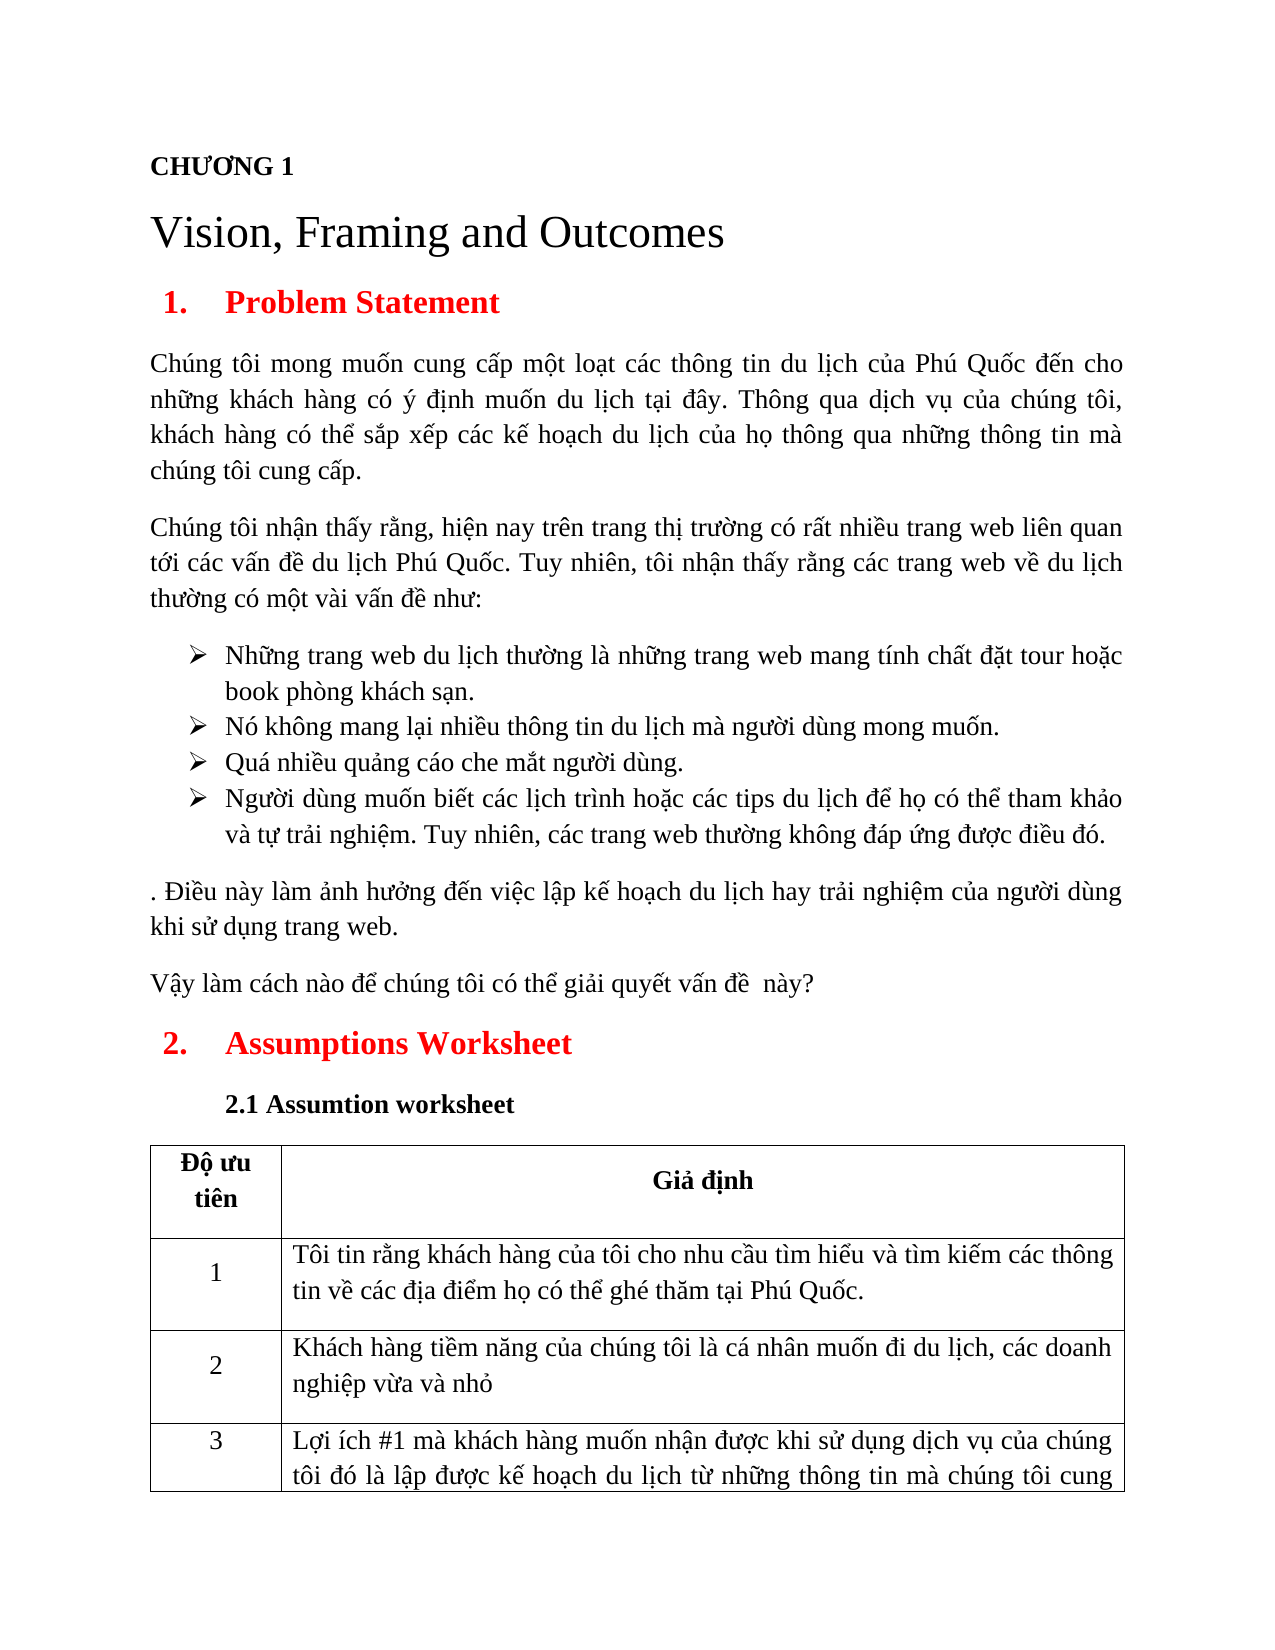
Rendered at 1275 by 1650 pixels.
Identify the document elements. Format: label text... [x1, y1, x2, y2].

table_header Độ ưu tiên [151, 1146, 281, 1237]
table_cell Tôi tin rằng khách hàng của tôi cho nhu cầu tìm hiểu và tìm kiếm các thông tin về các địa điểm họ có thể ghé thăm tại Phú Quốc. [282, 1239, 1124, 1330]
table_cell 1 [151, 1239, 281, 1330]
text Vậy làm cách nào để chúng tôi có thể giải quyết vấn đề này? [150, 967, 1125, 998]
text Vision, Framing and Outcomes [150, 204, 1125, 257]
list Quá nhiều quảng cáo che mắt người dùng. [187, 746, 1125, 777]
table_cell Khách hàng tiềm năng của chúng tôi là cá nhân muốn đi du lịch, các doanh nghiệp vừa và nhỏ [282, 1331, 1124, 1423]
table_cell 3 [151, 1424, 281, 1491]
list Người dùng muốn biết các lịch trình hoặc các tips du lịch để họ có thể tham khảo và tự trải nghiệm. Tuy nhiên, các trang web thường không đáp ứng được điều đó. [187, 782, 1125, 849]
list Những trang web du lịch thường là những trang web mang tính chất đặt tour hoặc book phòng khách sạn. [187, 639, 1125, 706]
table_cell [282, 1424, 1124, 1491]
table_header Giả định [282, 1146, 1124, 1237]
text Chúng tôi nhận thấy rằng, hiện nay trên trang thị trường có rất nhiều trang web liên quan tới các vấn đề du lịch Phú Quốc. Tuy nhiên, tôi nhận thấy rằng các trang web về du lịch thường có một vài vấn đề như: [150, 511, 1125, 613]
list 2.1 Assumtion worksheet [225, 1088, 1125, 1119]
table_cell 2 [151, 1331, 281, 1423]
text CHƯƠNG 1 [150, 150, 1125, 181]
list Problem Statement [187, 282, 1125, 320]
text Chúng tôi mong muốn cung cấp một loạt các thông tin du lịch của Phú Quốc đến cho những khách hàng có ý định muốn du lịch tại đây. Thông qua dịch vụ của chúng tôi, khách hàng có thể sắp xếp các kế hoạch du lịch của họ thông qua những thông tin mà chúng tôi cung cấp. [150, 347, 1125, 485]
text . Điều này làm ảnh hưởng đến việc lập kế hoạch du lịch hay trải nghiệm của người dùng khi sử dụng trang web. [150, 874, 1125, 941]
list Nó không mang lại nhiều thông tin du lịch mà người dùng mong muốn. [187, 710, 1125, 742]
list Assumptions Worksheet [187, 1023, 1125, 1062]
